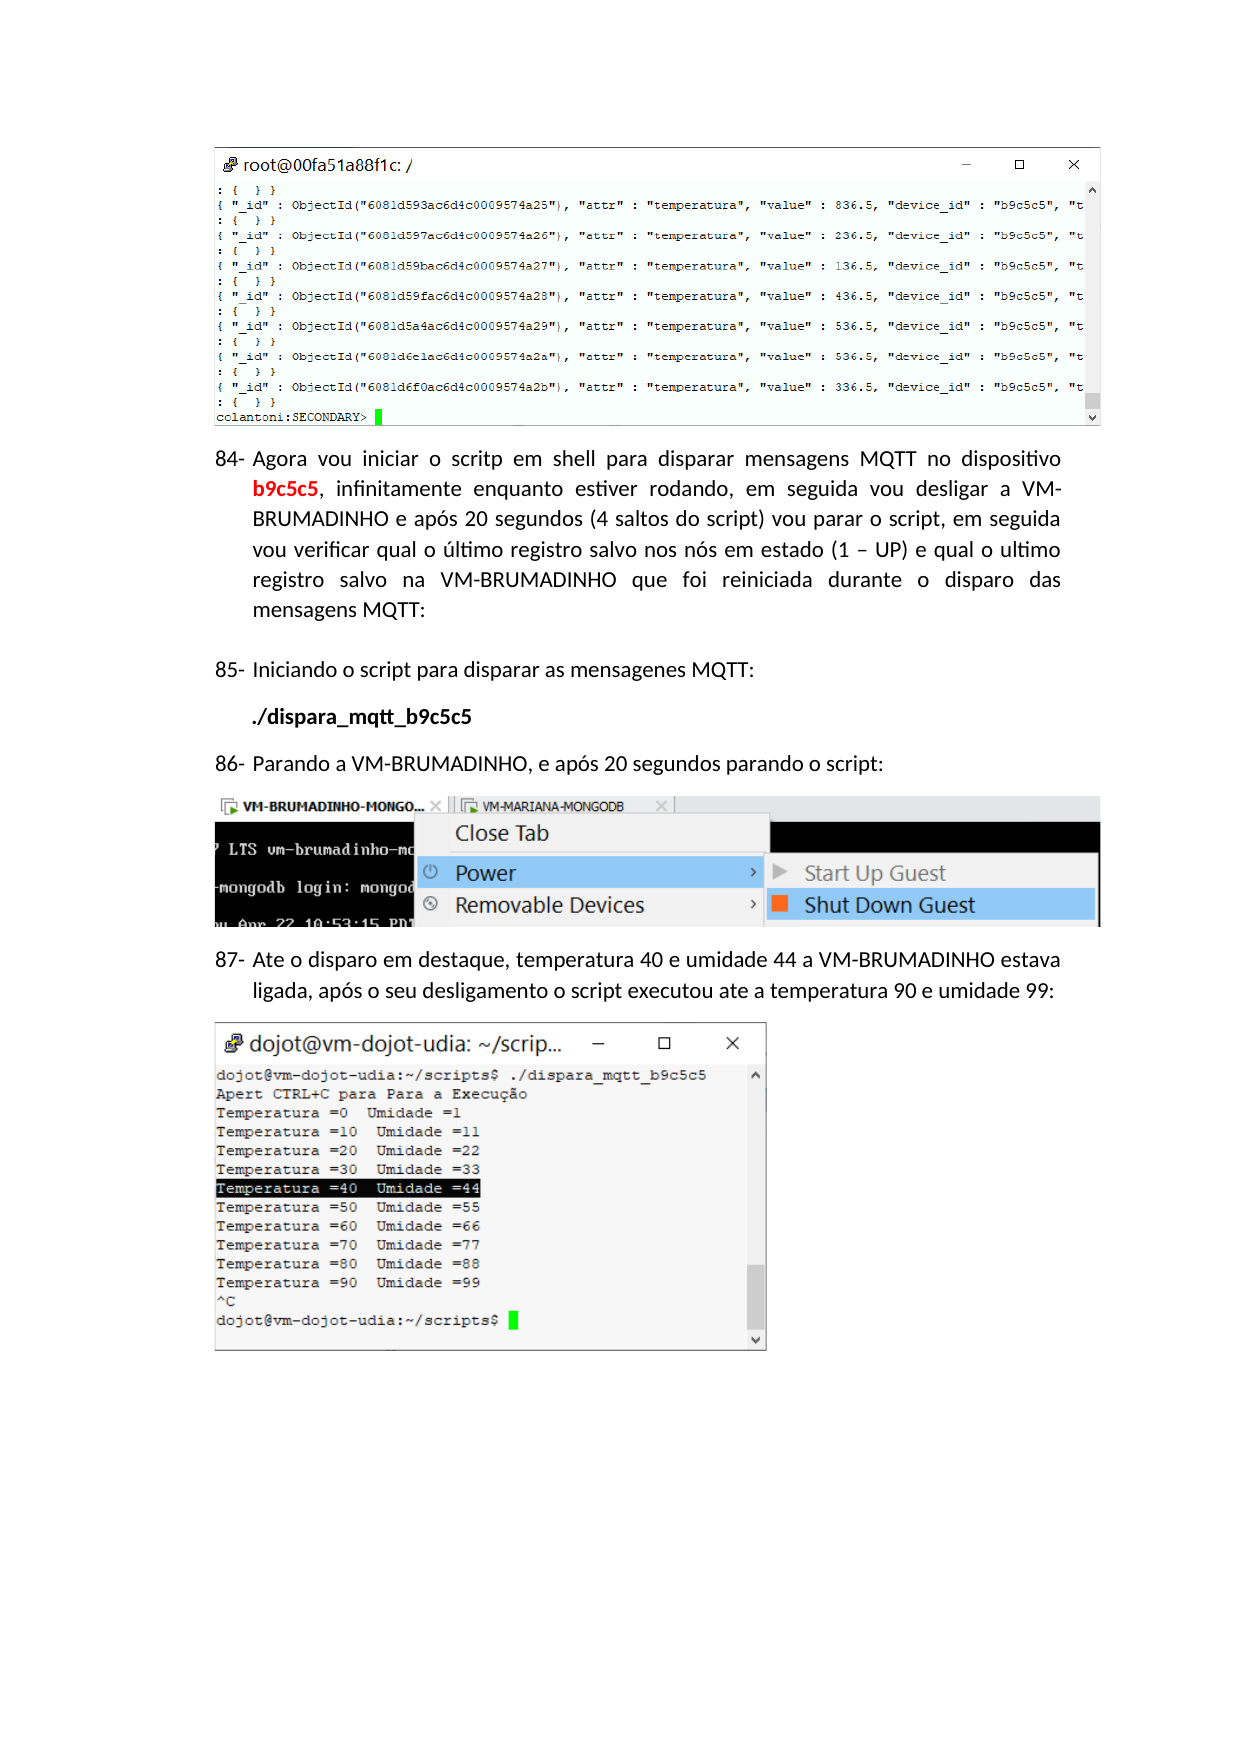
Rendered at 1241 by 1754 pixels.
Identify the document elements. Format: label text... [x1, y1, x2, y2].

picture [214, 1022, 767, 1351]
list Parando a VM-BRUMADINHO, e após 20 segundos parando o script: [215, 749, 1063, 777]
picture [214, 147, 1101, 426]
list Iniciando o script para disparar as mensagenes MQTT: [215, 656, 1063, 684]
picture [214, 796, 1101, 927]
list Ate o disparo em destaque, temperatura 40 e umidade 44 a VM-BRUMADINHO estava ligada, após o seu desligamento o script executou ate a temperatura 90 e umidade 99: [215, 946, 1063, 1004]
list Agora vou iniciar o scritp em shell para disparar mensagens MQTT no dispositivo b9c5c5, infinitamente enquanto estiver rodando, em seguida vou desligar a VM-BRUMADINHO e após 20 segundos (4 saltos do script) vou parar o script, em seguida vou verificar qual o último registro salvo nos nós em estado (1 – UP) e qual o ultimo registro salvo na VM-BRUMADINHO que foi reiniciada durante o disparo das mensagens MQTT: [215, 444, 1063, 623]
text ./dispara_mqtt_b9c5c5 [177, 702, 1063, 731]
